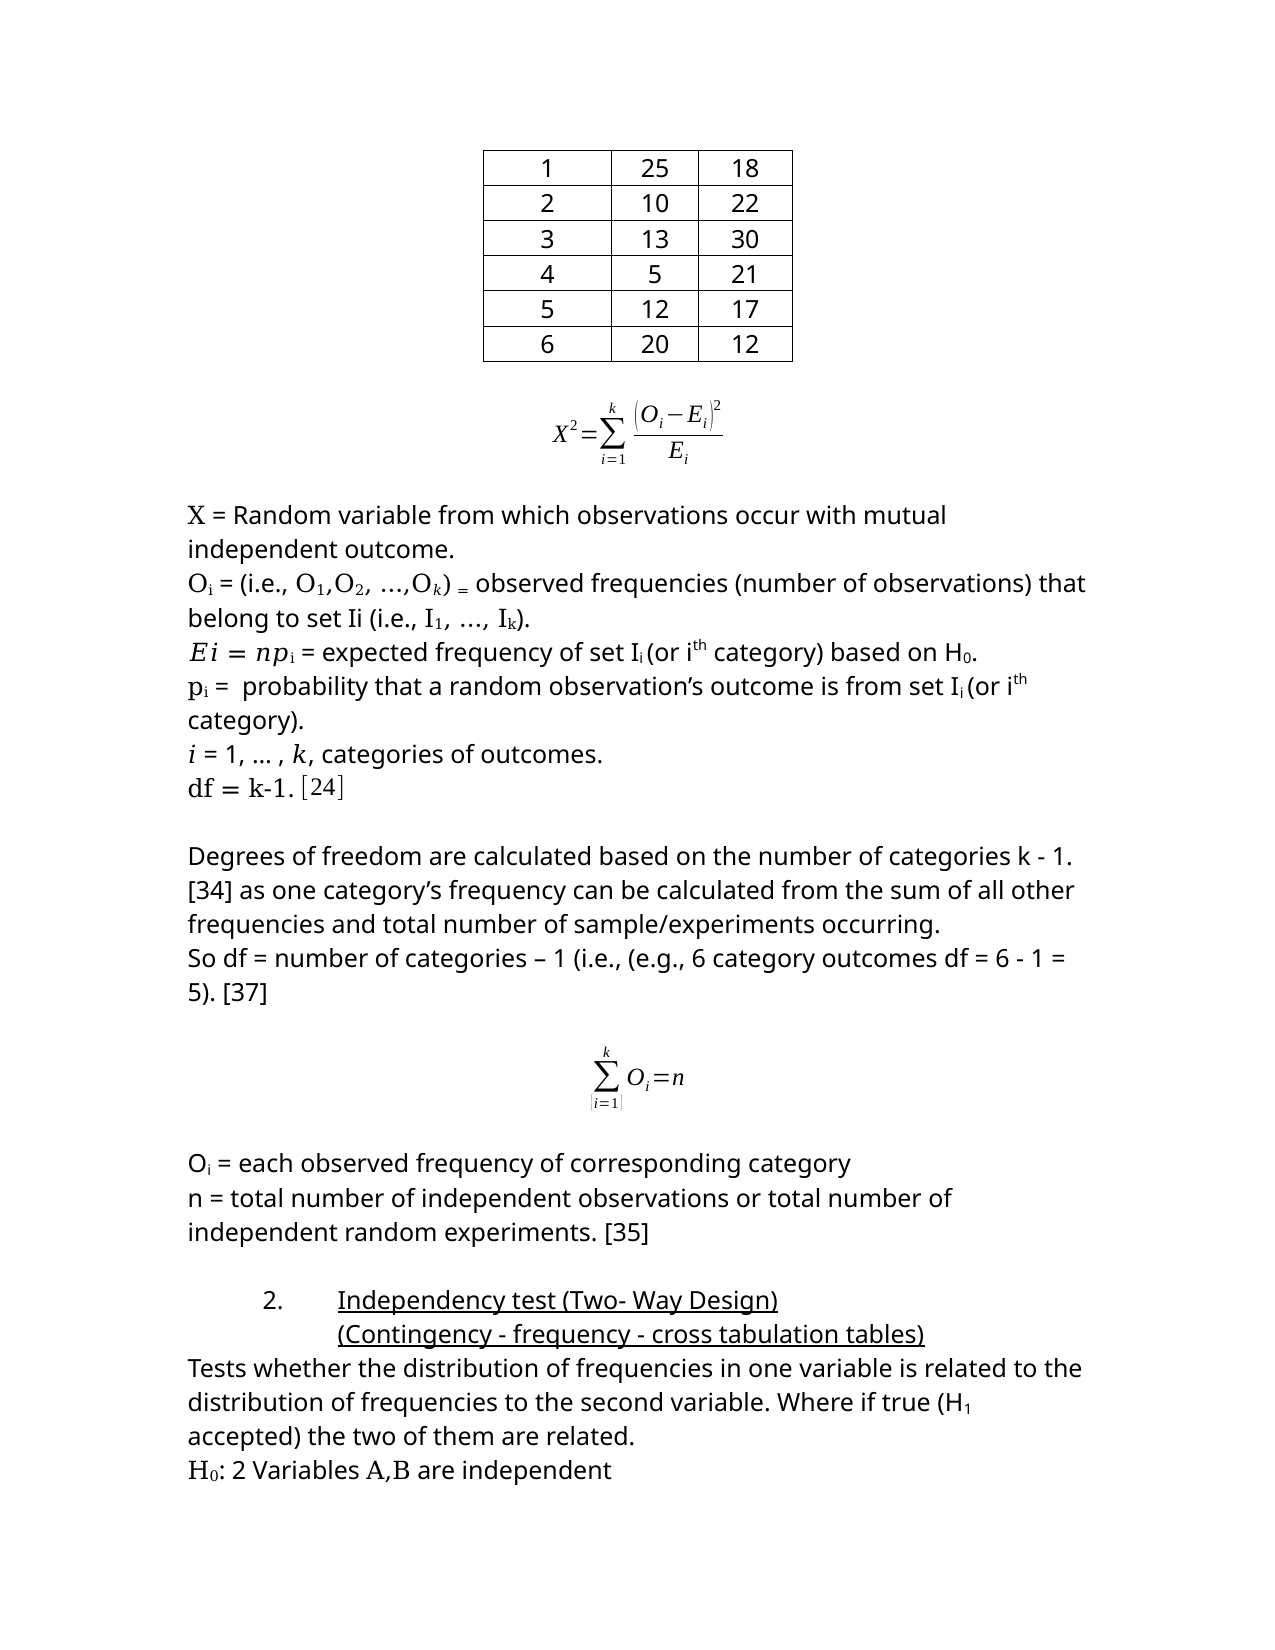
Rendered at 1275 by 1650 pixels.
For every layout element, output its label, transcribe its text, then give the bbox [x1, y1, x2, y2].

table_cell 4 [484, 256, 611, 290]
table_cell 20 [612, 327, 698, 361]
text Oi = each observed frequency of corresponding category [187, 1146, 1087, 1180]
table_cell 30 [699, 221, 792, 255]
table_cell 5 [484, 291, 611, 326]
table_cell 1 [484, 151, 611, 185]
text 𝑖 = 1, … , 𝑘, categories of outcomes. [112, 736, 1087, 771]
table_cell 3 [484, 221, 611, 255]
table_cell 6 [484, 327, 611, 361]
table_cell 12 [699, 327, 792, 361]
table_cell 21 [699, 256, 792, 290]
text Oi = (i.e., Ο1,Ο2, …,Ο𝑘) = observed frequencies (number of observations) that belong to set Ii (i.e., I1, …, Ik). [187, 566, 1087, 634]
table_cell 17 [699, 291, 792, 326]
text X = Random variable from which observations occur with mutual independent outcome. [187, 498, 1087, 566]
table_cell 10 [612, 186, 698, 220]
text So df = number of categories – 1 (i.e., (e.g., 6 category outcomes df = 6 - 1 = 5). [187, 941, 1087, 1009]
text 𝐸𝑖 = 𝑛𝑝i = expected frequency of set Ii (or ith category) based on H0. [187, 634, 1087, 668]
text H0: 2 Variables A,B are independent [187, 1453, 1087, 1487]
text Tests whether the distribution of frequencies in one variable is related to the distribution of frequencies to the second variable. Where if true (H1 accepted) the two of them are related. [187, 1351, 1087, 1453]
table_cell 25 [612, 151, 698, 185]
table_cell 13 [612, 221, 698, 255]
table_cell 18 [699, 151, 792, 185]
list Independency test (Two- Way Design) (Contingency - frequency - cross tabulation tables) [262, 1282, 1087, 1351]
text Degrees of freedom are calculated based on the number of categories k - 1. as one category’s frequency can be calculated from the sum of all other frequencies and total number of sample/experiments occurring. [187, 839, 1087, 941]
text df = k-1. [112, 771, 1087, 804]
table_cell 12 [612, 291, 698, 326]
text n = total number of independent observations or total number of independent random experiments. [187, 1180, 1087, 1248]
table_cell 5 [612, 256, 698, 290]
text pi = probability that a random observation’s outcome is from set Ii (or ith category). [187, 668, 1087, 736]
table_cell 2 [484, 186, 611, 220]
table_cell 22 [699, 186, 792, 220]
